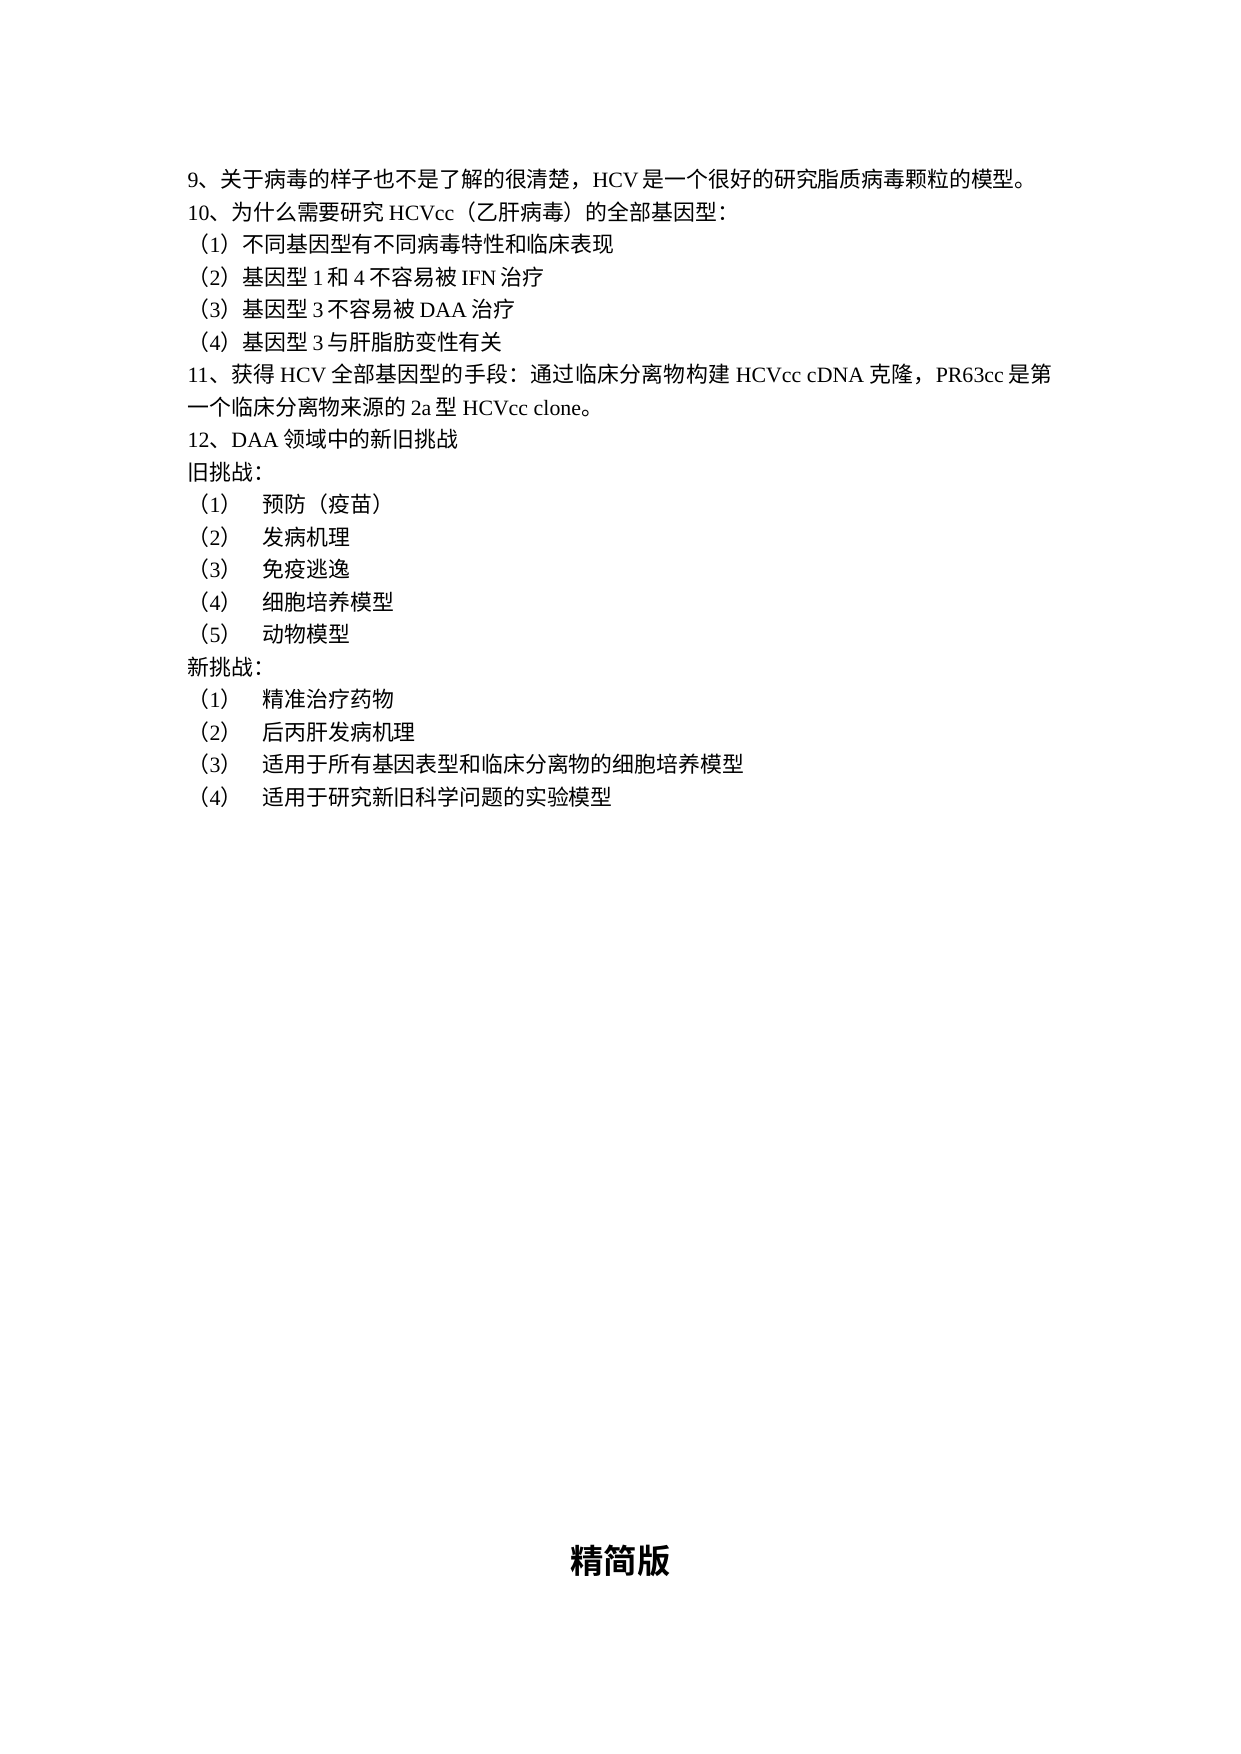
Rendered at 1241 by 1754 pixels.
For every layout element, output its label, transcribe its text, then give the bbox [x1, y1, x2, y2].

text （2）基因型1和4不容易被IFN治疗 [187, 259, 1053, 292]
list 免疫逃逸 [187, 552, 1053, 584]
text 11、获得HCV全部基因型的手段：通过临床分离物构建HCVcc cDNA克隆，PR63cc是第一个临床分离物来源的2a型 HCVcc clone。 [187, 357, 1053, 422]
list 适用于研究新旧科学问题的实验模型 [187, 779, 1053, 812]
list 预防（疫苗） [187, 487, 1053, 519]
text 9、关于病毒的样子也不是了解的很清楚，HCV是一个很好的研究脂质病毒颗粒的模型。 [187, 162, 1053, 194]
text 10、为什么需要研究HCVcc（乙肝病毒）的全部基因型： [187, 194, 1053, 227]
list 发病机理 [187, 519, 1053, 552]
list 动物模型 [187, 617, 1053, 649]
text 精简版 [187, 1527, 1053, 1592]
text 12、DAA领域中的新旧挑战 [187, 422, 1053, 454]
list 后丙肝发病机理 [187, 714, 1053, 747]
text （4）基因型3与肝脂肪变性有关 [187, 324, 1053, 357]
list 精准治疗药物 [187, 682, 1053, 714]
text 新挑战： [187, 649, 1053, 682]
text （1）不同基因型有不同病毒特性和临床表现 [187, 227, 1053, 259]
text 旧挑战： [187, 454, 1053, 487]
text （3）基因型3不容易被DAA治疗 [187, 292, 1053, 324]
list 细胞培养模型 [187, 584, 1053, 617]
list 适用于所有基因表型和临床分离物的细胞培养模型 [187, 747, 1053, 779]
